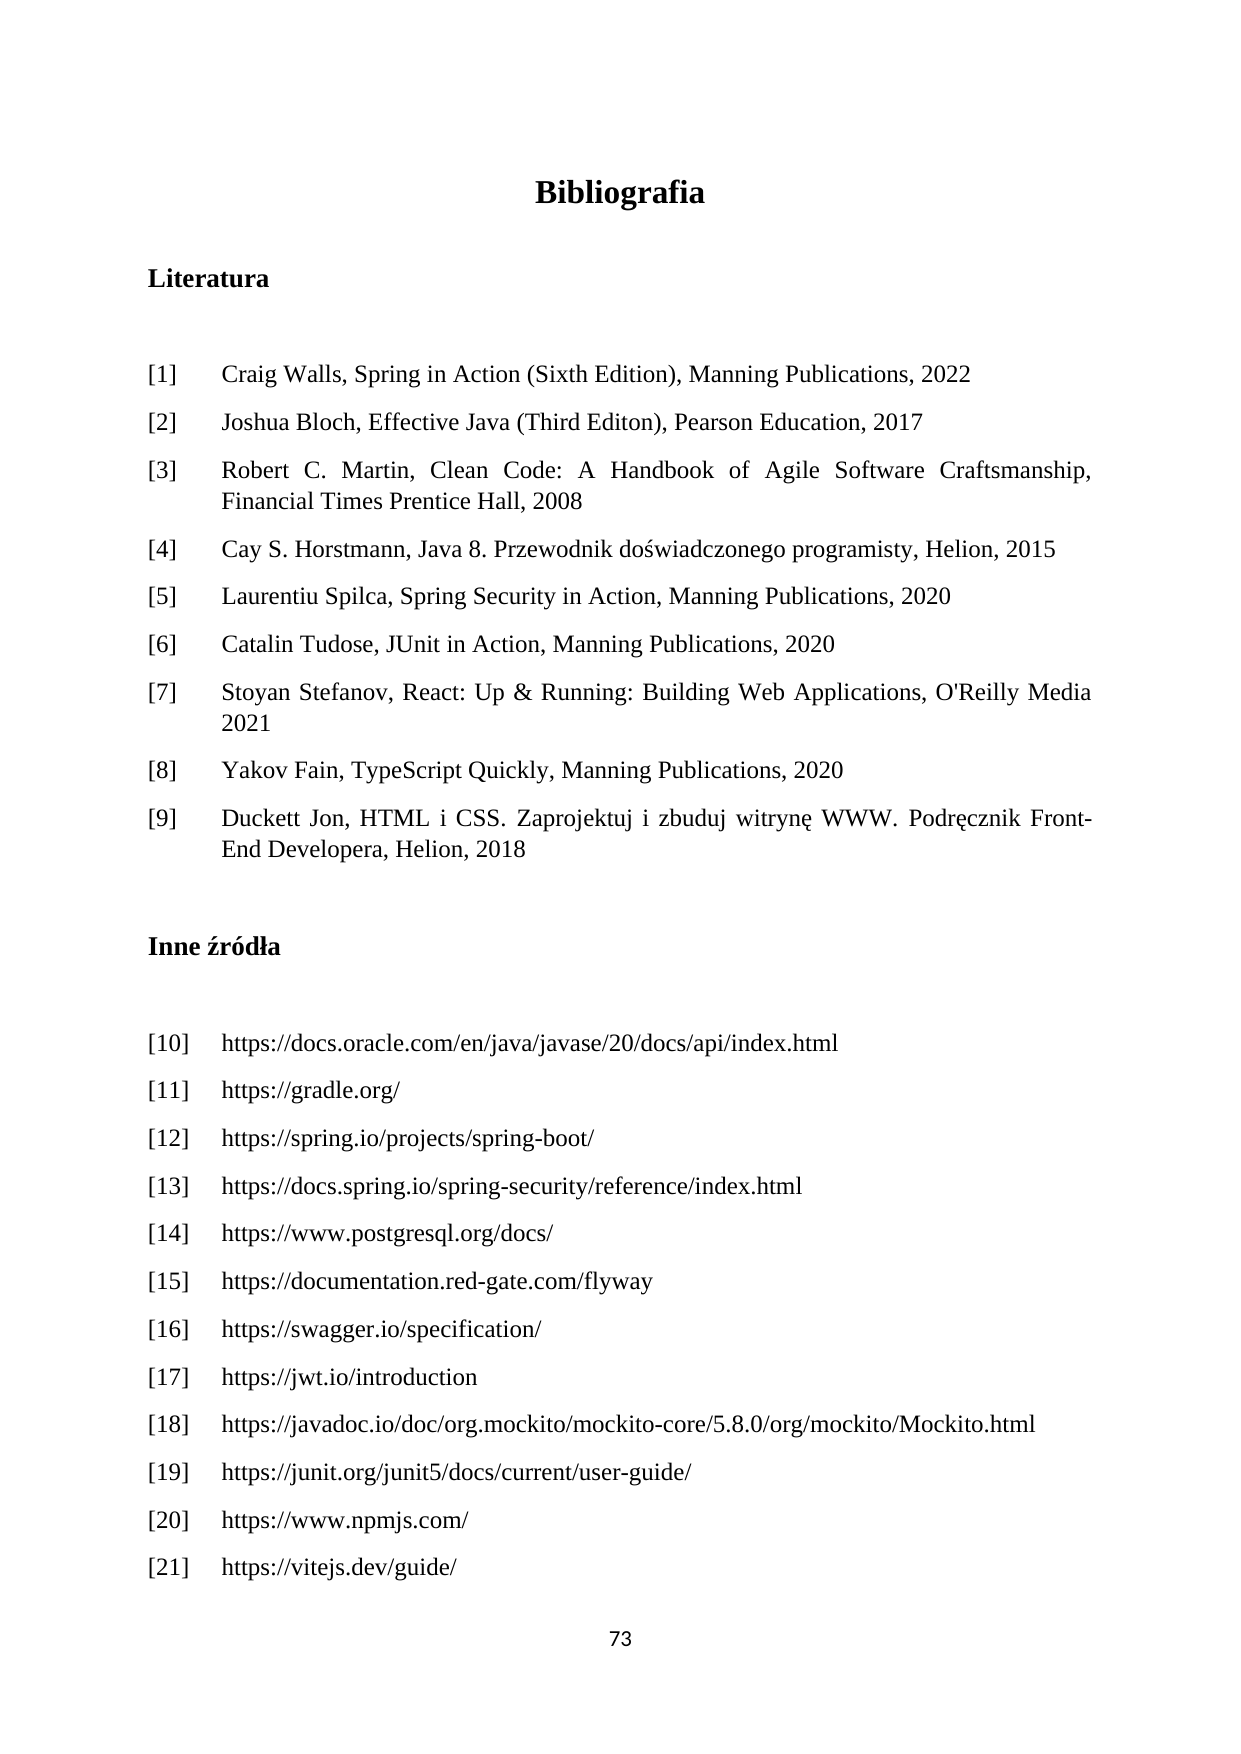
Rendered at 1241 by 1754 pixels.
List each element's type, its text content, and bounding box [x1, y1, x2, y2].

text [11] https://gradle.org/ [148, 1075, 1093, 1104]
text [1] Craig Walls, Spring in Action (Sixth Edition), Manning Publications, 2022 [148, 359, 1093, 388]
text [12] https://spring.io/projects/spring-boot/ [148, 1123, 1093, 1152]
text [3] Robert C. Martin, Clean Code: A Handbook of Agile Software Craftsmanship, Financial Times Prentice Hall, 2008 [148, 455, 1093, 515]
text [15] https://documentation.red-gate.com/flyway [148, 1266, 1093, 1295]
text [14] https://www.postgresql.org/docs/ [148, 1218, 1093, 1247]
text [17] https://jwt.io/introduction [148, 1362, 1093, 1390]
text Literatura [148, 262, 1093, 293]
text [4] Cay S. Horstmann, Java 8. Przewodnik doświadczonego programisty, Helion, 2015 [148, 534, 1093, 562]
text Inne źródła [148, 930, 1093, 961]
text [19] https://junit.org/junit5/docs/current/user-guide/ [148, 1457, 1093, 1486]
text [21] https://vitejs.dev/guide/ [148, 1552, 1093, 1581]
text [7] Stoyan Stefanov, React: Up & Running: Building Web Applications, O'Reilly Media 2021 [148, 677, 1093, 737]
text [13] https://docs.spring.io/spring-security/reference/index.html [148, 1171, 1093, 1199]
text [6] Catalin Tudose, JUnit in Action, Manning Publications, 2020 [148, 629, 1093, 658]
text [10] https://docs.oracle.com/en/java/javase/20/docs/api/index.html [148, 1028, 1093, 1056]
text [9] Duckett Jon, HTML i CSS. Zaprojektuj i zbuduj witrynę WWW. Podręcznik Front-End Developera, Helion, 2018 [148, 803, 1093, 863]
subtitle Bibliografia [148, 173, 1093, 211]
text [8] Yakov Fain, TypeScript Quickly, Manning Publications, 2020 [148, 756, 1093, 784]
text [18] https://javadoc.io/doc/org.mockito/mockito-core/5.8.0/org/mockito/Mockito.html [148, 1409, 1093, 1438]
text [16] https://swagger.io/specification/ [148, 1314, 1093, 1343]
text [5] Laurentiu Spilca, Spring Security in Action, Manning Publications, 2020 [148, 581, 1093, 610]
text [2] Joshua Bloch, Effective Java (Third Editon), Pearson Education, 2017 [148, 407, 1093, 436]
text [20] https://www.npmjs.com/ [148, 1505, 1093, 1533]
